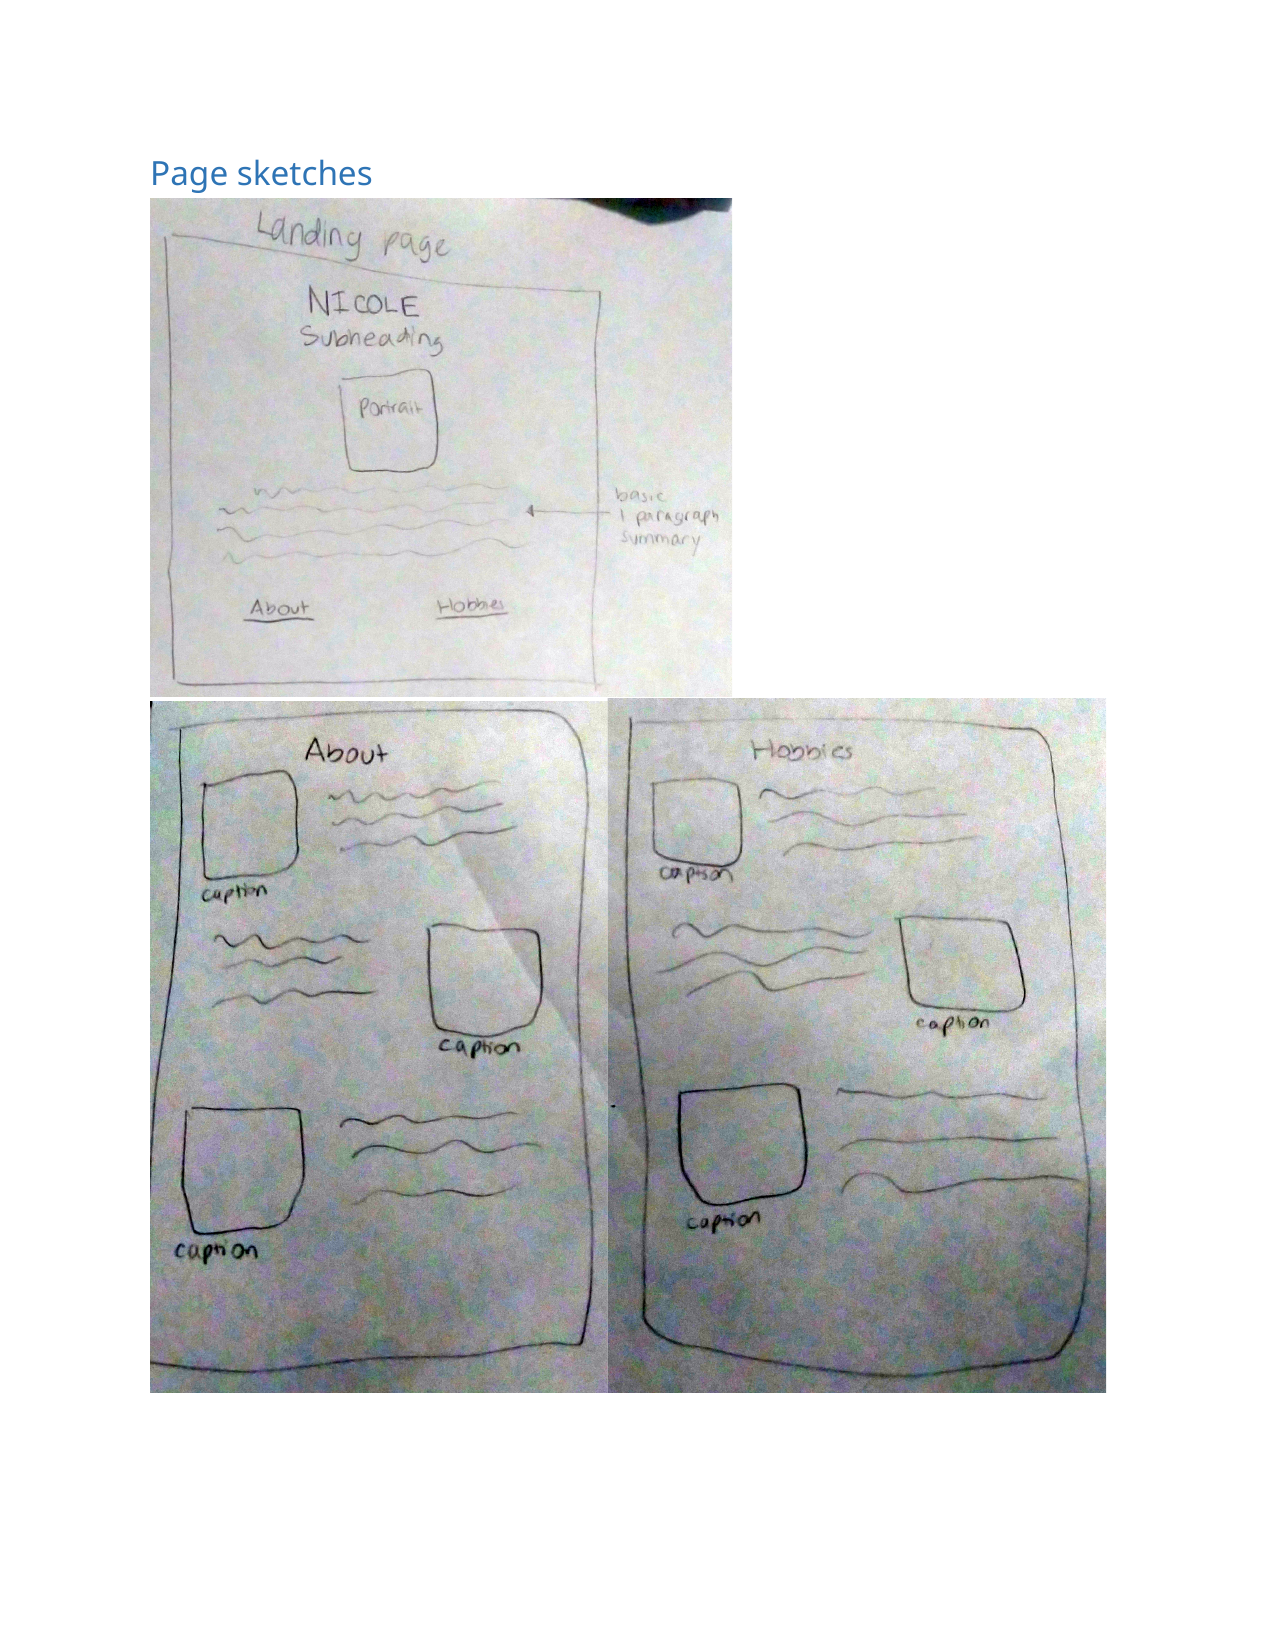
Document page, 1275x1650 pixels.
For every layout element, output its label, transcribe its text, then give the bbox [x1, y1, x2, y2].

picture [150, 698, 1107, 1393]
subtitle Page sketches [150, 150, 1125, 195]
picture [150, 198, 733, 697]
